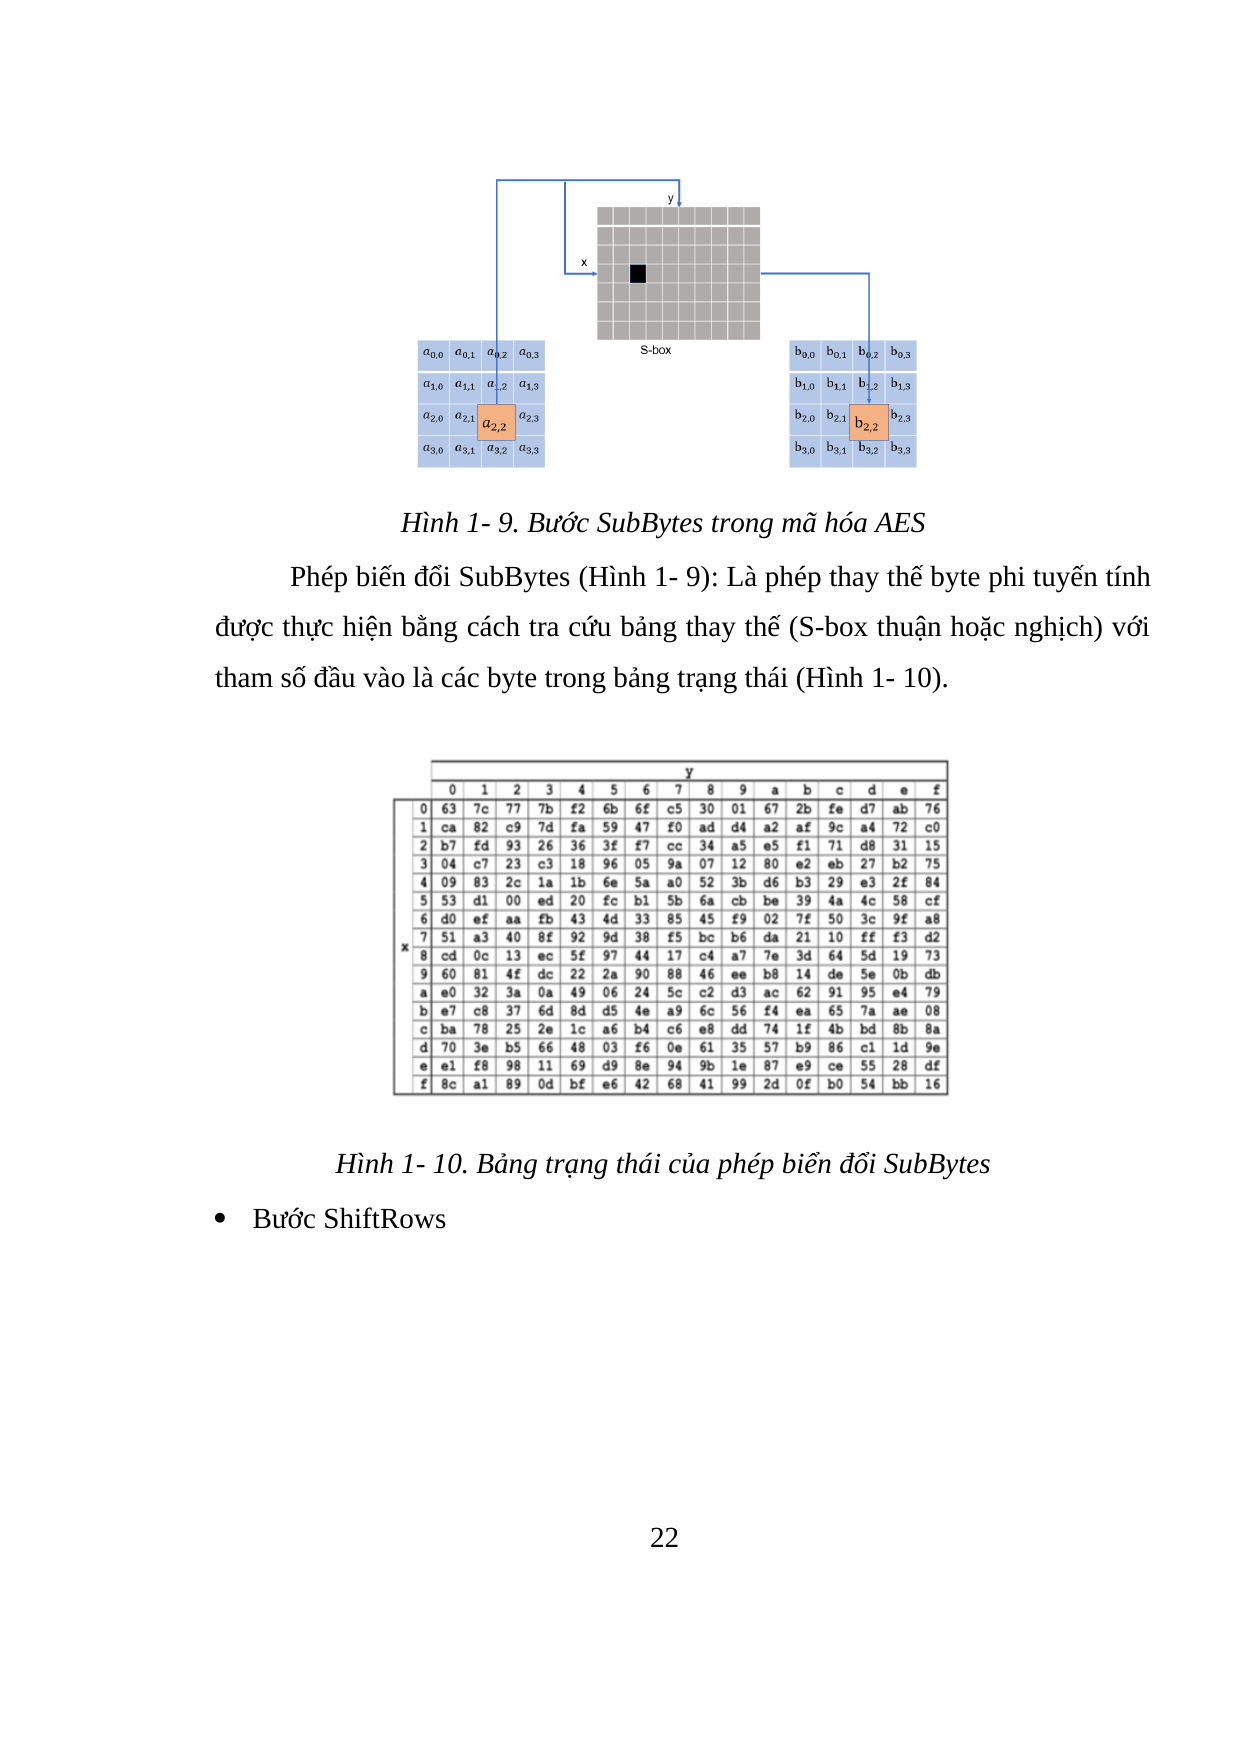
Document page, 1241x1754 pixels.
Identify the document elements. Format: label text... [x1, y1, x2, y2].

text Hình 1- 9. Bước SubBytes trong mã hóa AES [177, 505, 1152, 538]
text Hình 1- 10. Bảng trạng thái của phép biển đổi SubBytes [177, 1147, 1152, 1180]
list Bước ShiftRows [215, 1201, 1152, 1235]
picture [368, 726, 961, 1114]
text Phép biến đổi SubBytes (Hình 1- 9): Là phép thay thế byte phi tuyến tính được thực hiện bằng cách tra cứu bảng thay thế (S-box thuận hoặc nghịch) với tham số đầu vào là các byte trong bảng trạng thái (Hình 1- 10). [215, 559, 1152, 693]
picture [408, 174, 921, 472]
